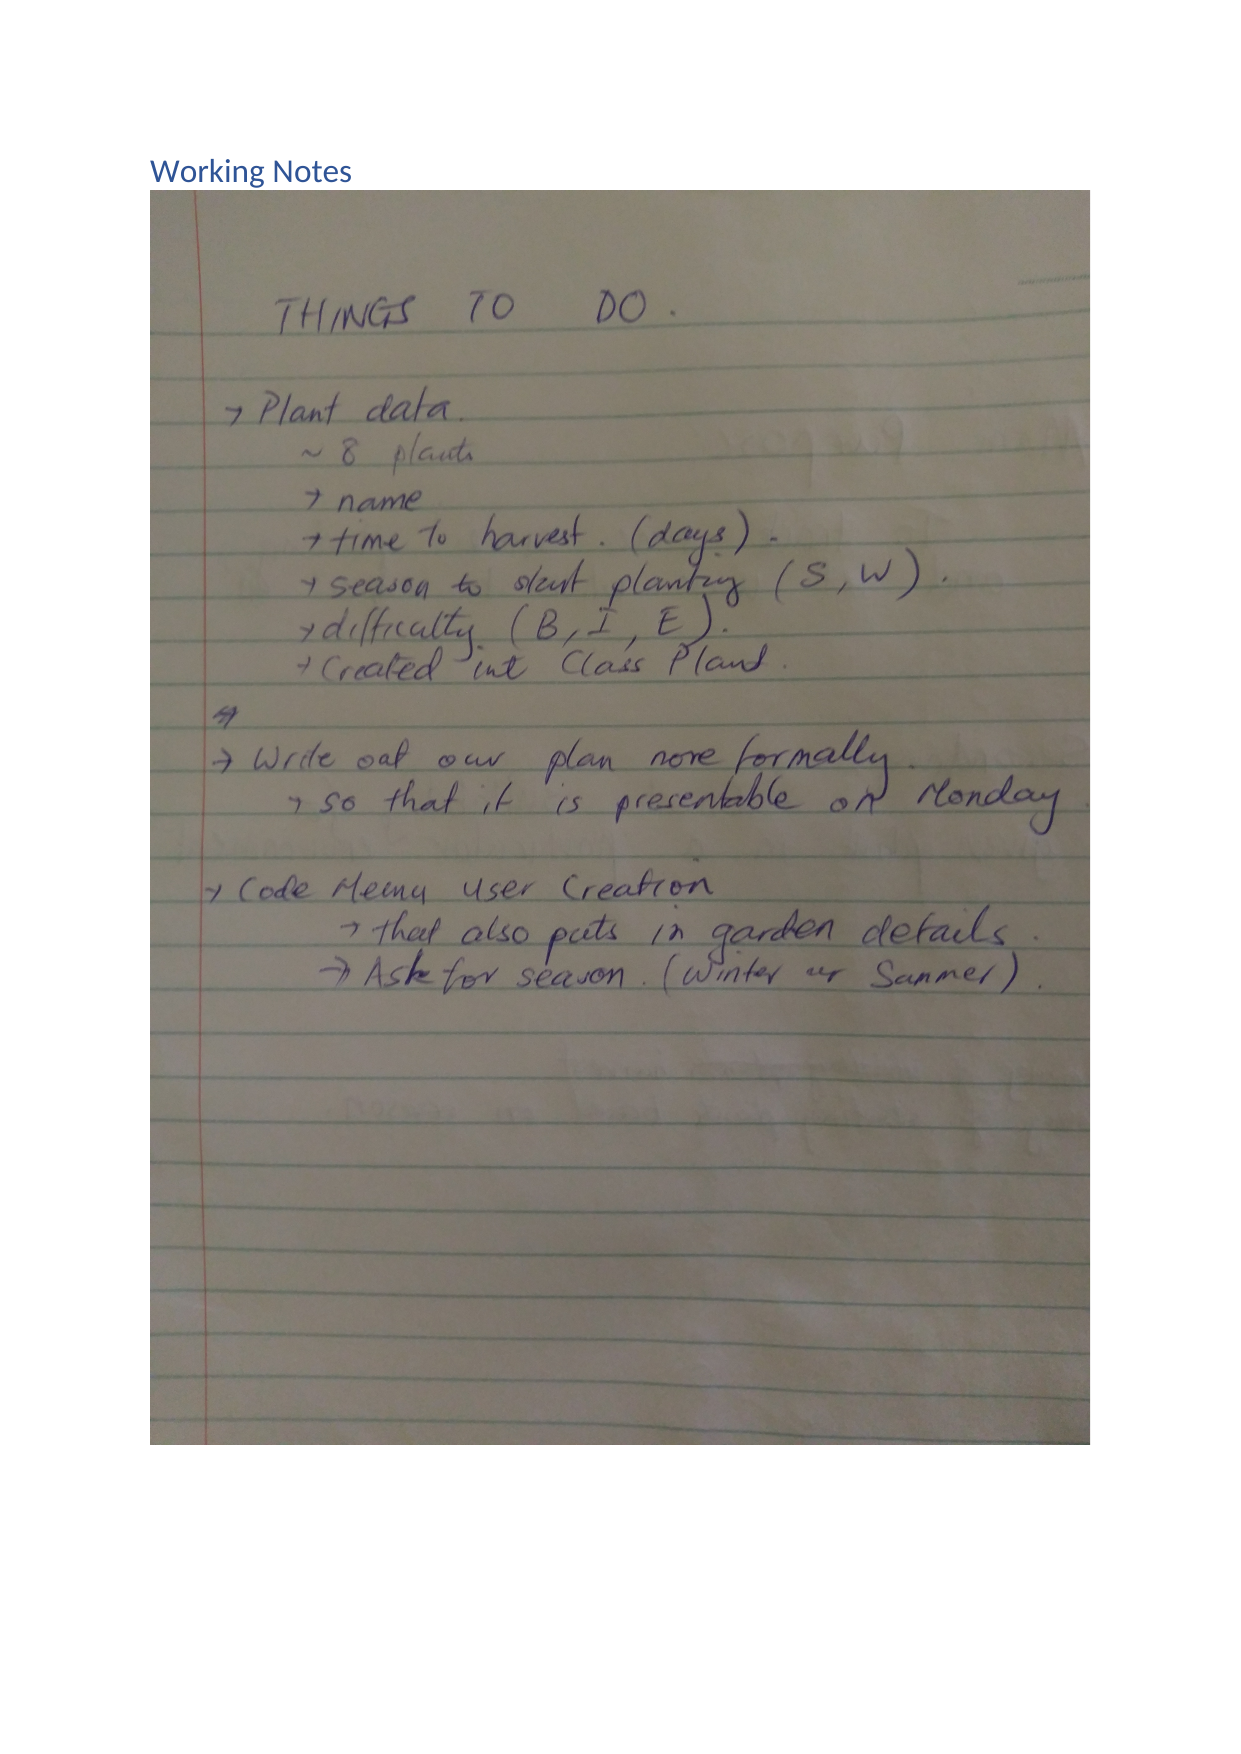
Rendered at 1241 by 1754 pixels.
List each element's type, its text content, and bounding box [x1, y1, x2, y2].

subtitle Working Notes [150, 150, 1090, 190]
picture [150, 190, 1091, 1445]
